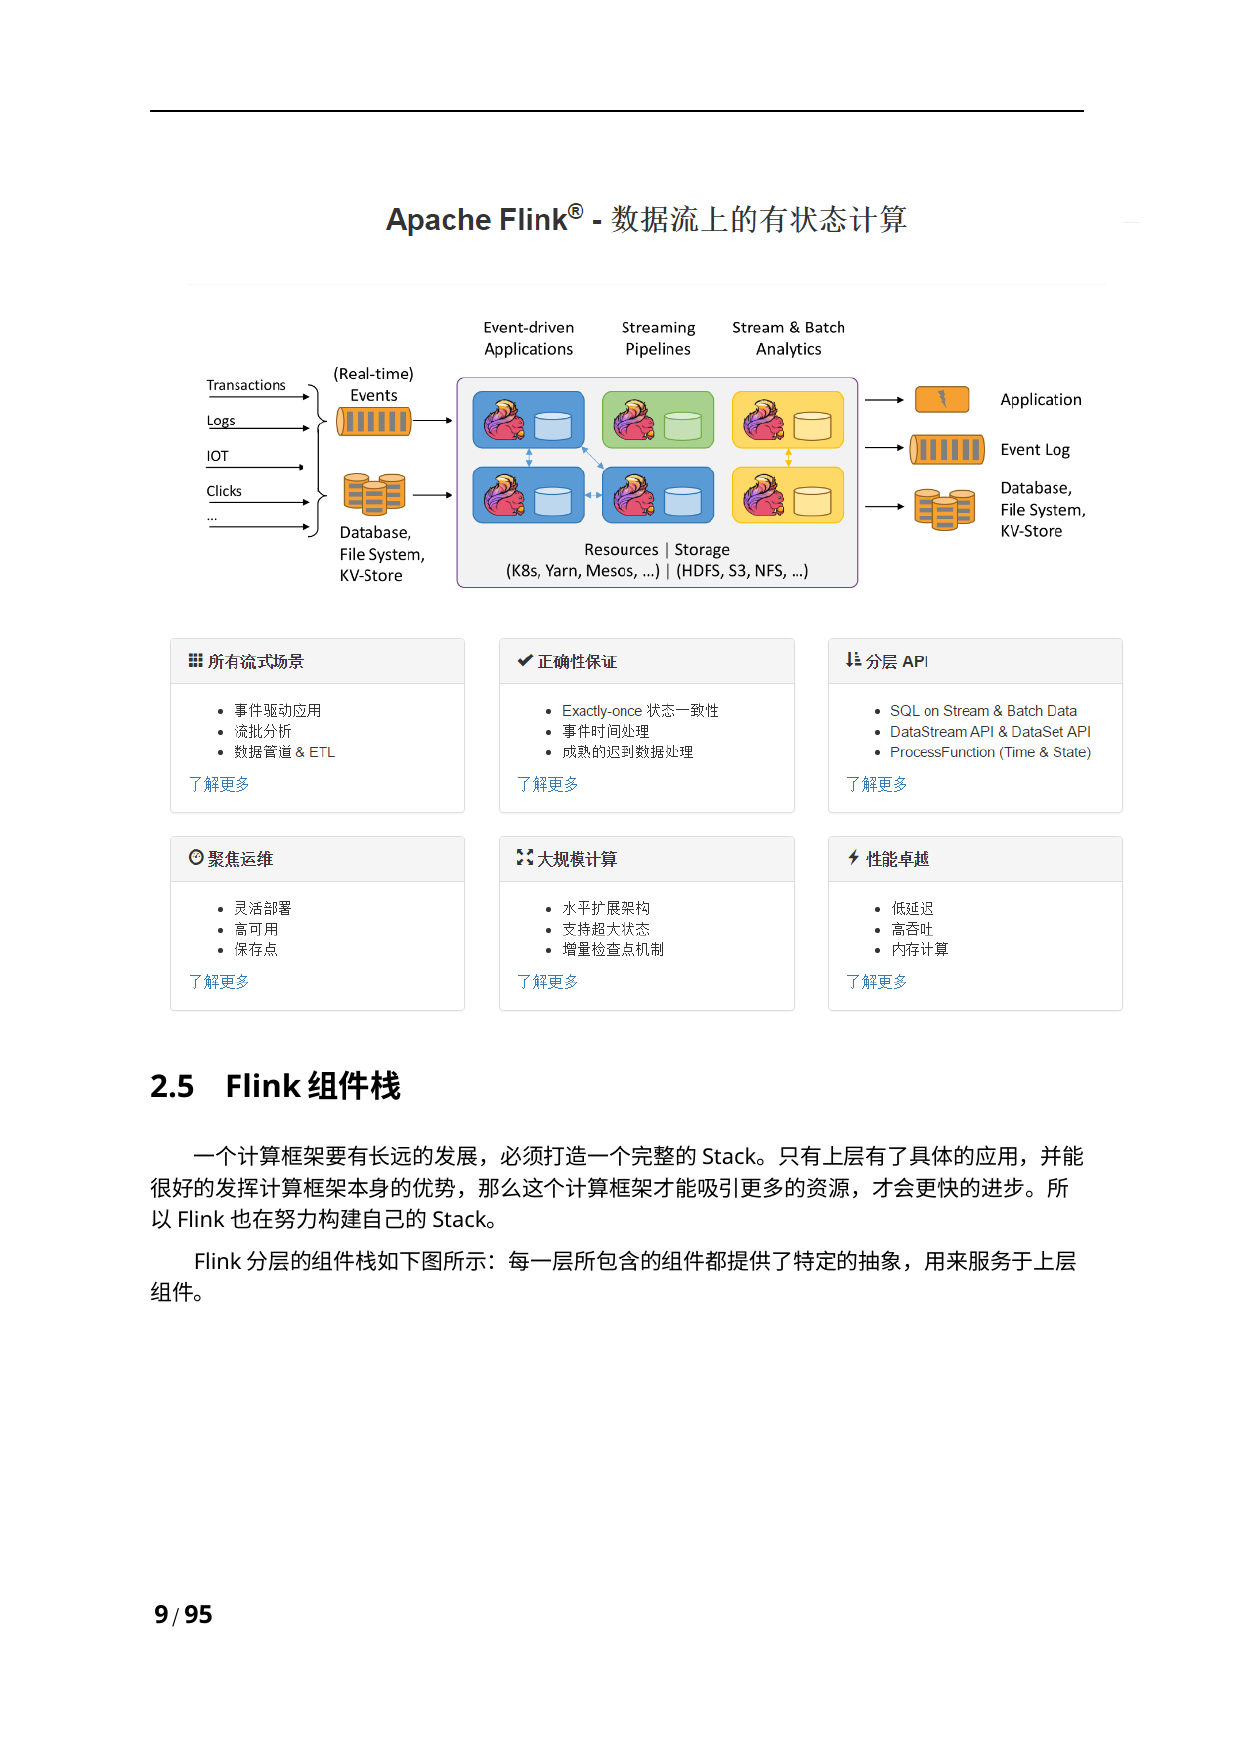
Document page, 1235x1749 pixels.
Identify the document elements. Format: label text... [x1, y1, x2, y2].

text Flink分层的组件栈如下图所示：每一层所包含的组件都提供了特定的抽象，用来服务于上层组件。 [150, 1244, 1084, 1307]
subtitle Flink组件栈 [150, 1061, 1084, 1106]
text 一个计算框架要有长远的发展，必须打造一个完整的 Stack。只有上层有了具体的应用，并能很好的发挥计算框架本身的优势，那么这个计算框架才能吸引更多的资源，才会更快的进步。所以 Flink 也在努力构建自己的 Stack。 [150, 1139, 1084, 1234]
picture [150, 191, 1142, 1029]
